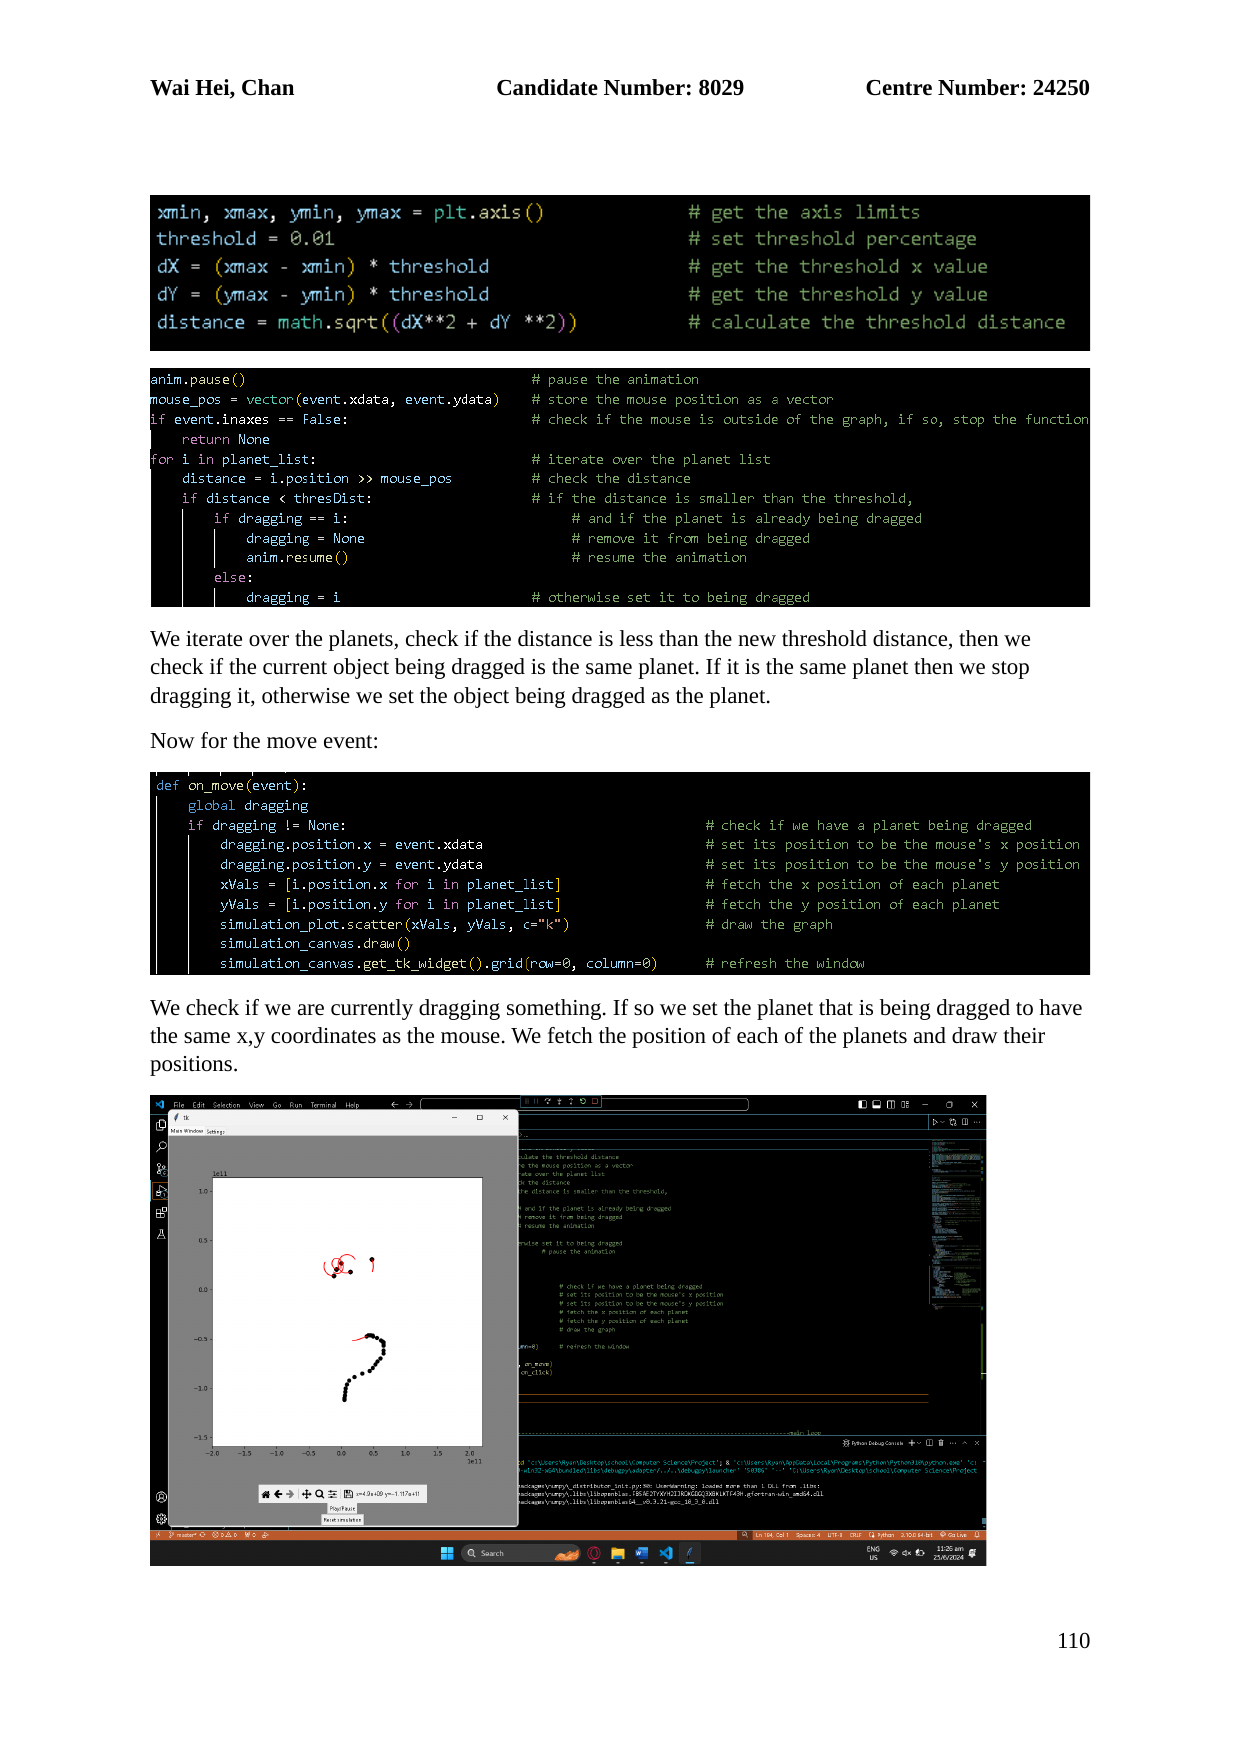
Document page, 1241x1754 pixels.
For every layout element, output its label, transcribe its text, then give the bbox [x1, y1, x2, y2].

picture [150, 195, 1091, 351]
picture [150, 1095, 987, 1566]
text We iterate over the planets, check if the distance is less than the new threshold distance, then we check if the current object being dragged is the same planet. If it is the same planet then we stop dragging it, otherwise we set the object being dragged as the planet. [150, 625, 1090, 708]
picture [150, 772, 1091, 975]
text Now for the move event: [150, 727, 1090, 753]
picture [150, 368, 1091, 607]
text We check if we are currently dragging something. If so we set the planet that is being dragged to have the same x,y coordinates as the mouse. We fetch the position of each of the planets and draw their positions. [150, 993, 1090, 1077]
